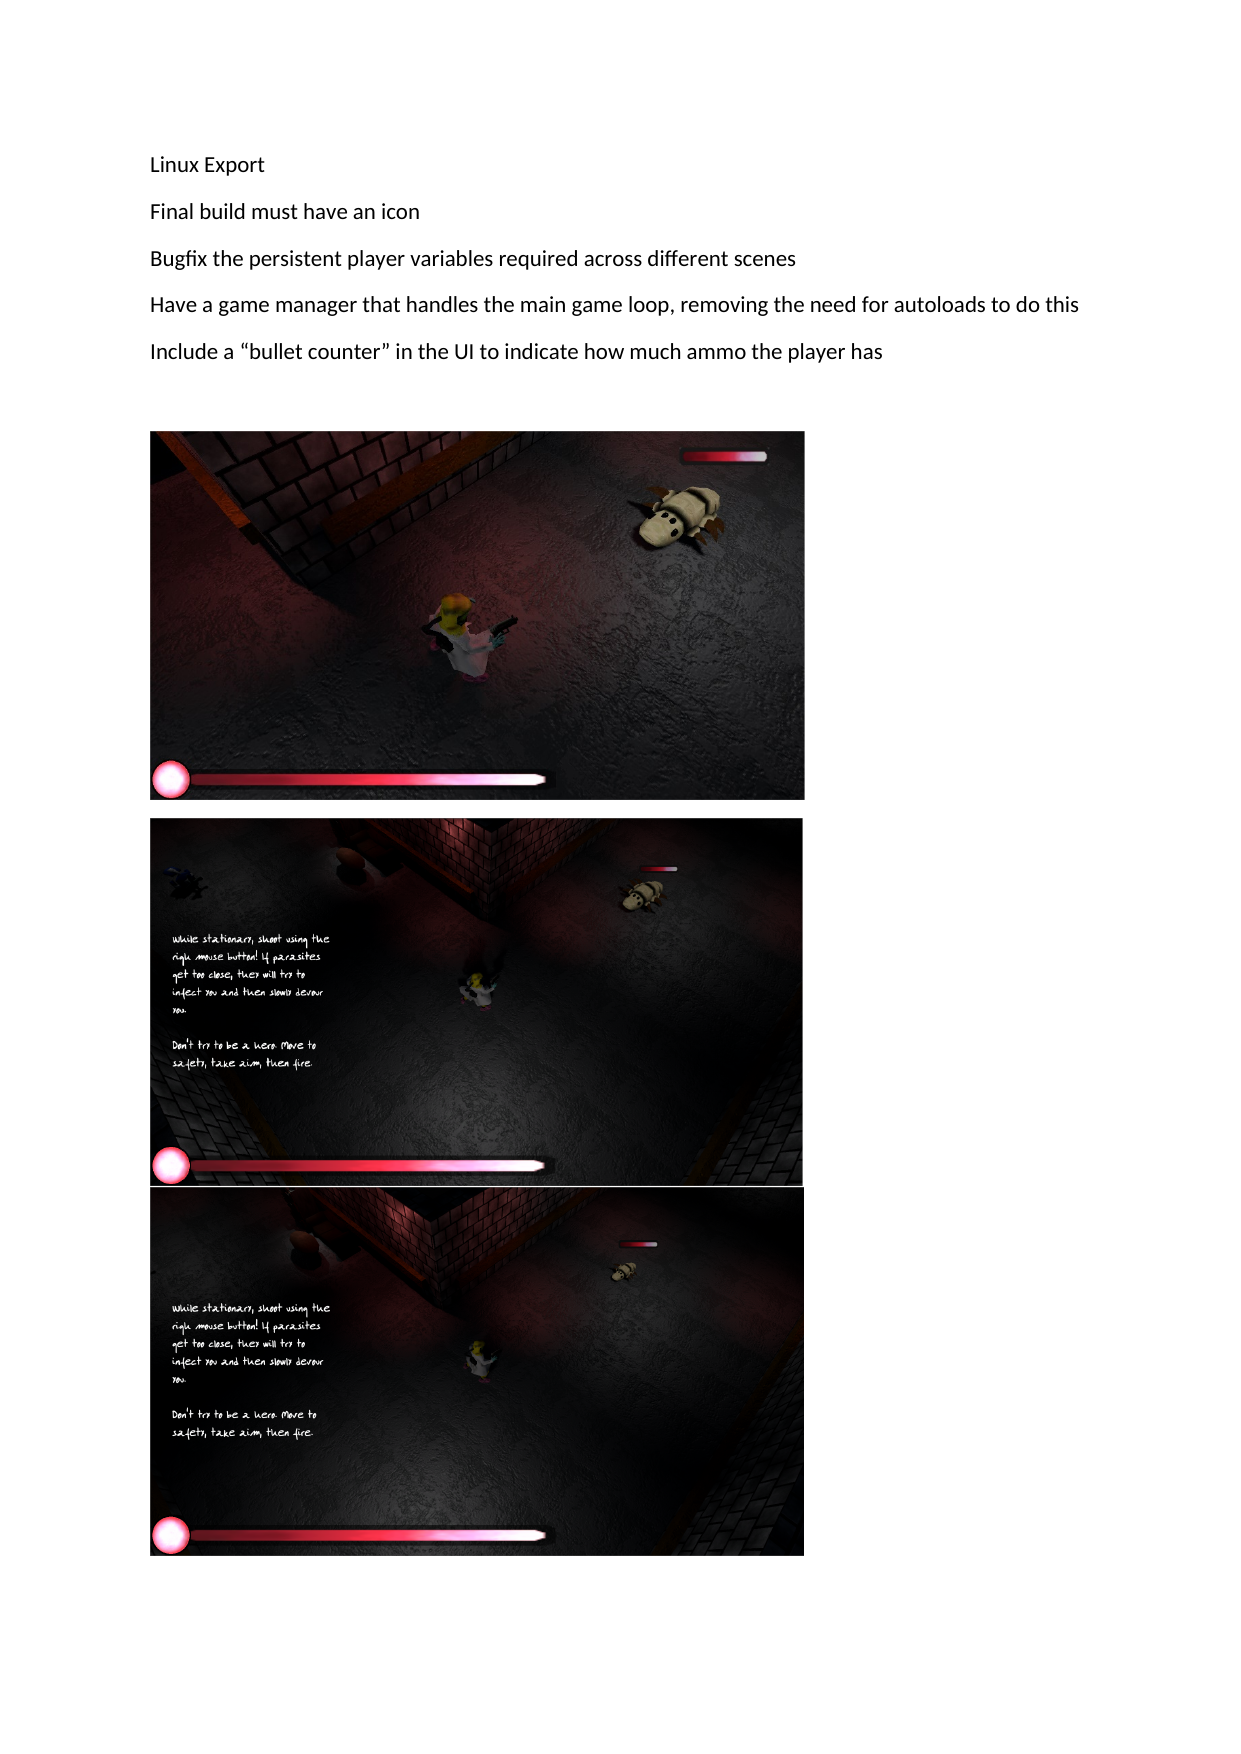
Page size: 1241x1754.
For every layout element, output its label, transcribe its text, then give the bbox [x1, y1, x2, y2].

picture [150, 1187, 804, 1556]
text Linux Export [150, 150, 1090, 178]
text Include a “bullet counter” in the UI to indicate how much ammo the player has [150, 337, 1090, 366]
text Bugfix the persistent player variables required across different scenes [150, 244, 1090, 272]
picture [150, 818, 803, 1186]
text Final build must have an icon [150, 197, 1090, 225]
picture [150, 431, 805, 800]
text Have a game manager that handles the main game loop, removing the need for autoloads to do this [150, 291, 1090, 319]
